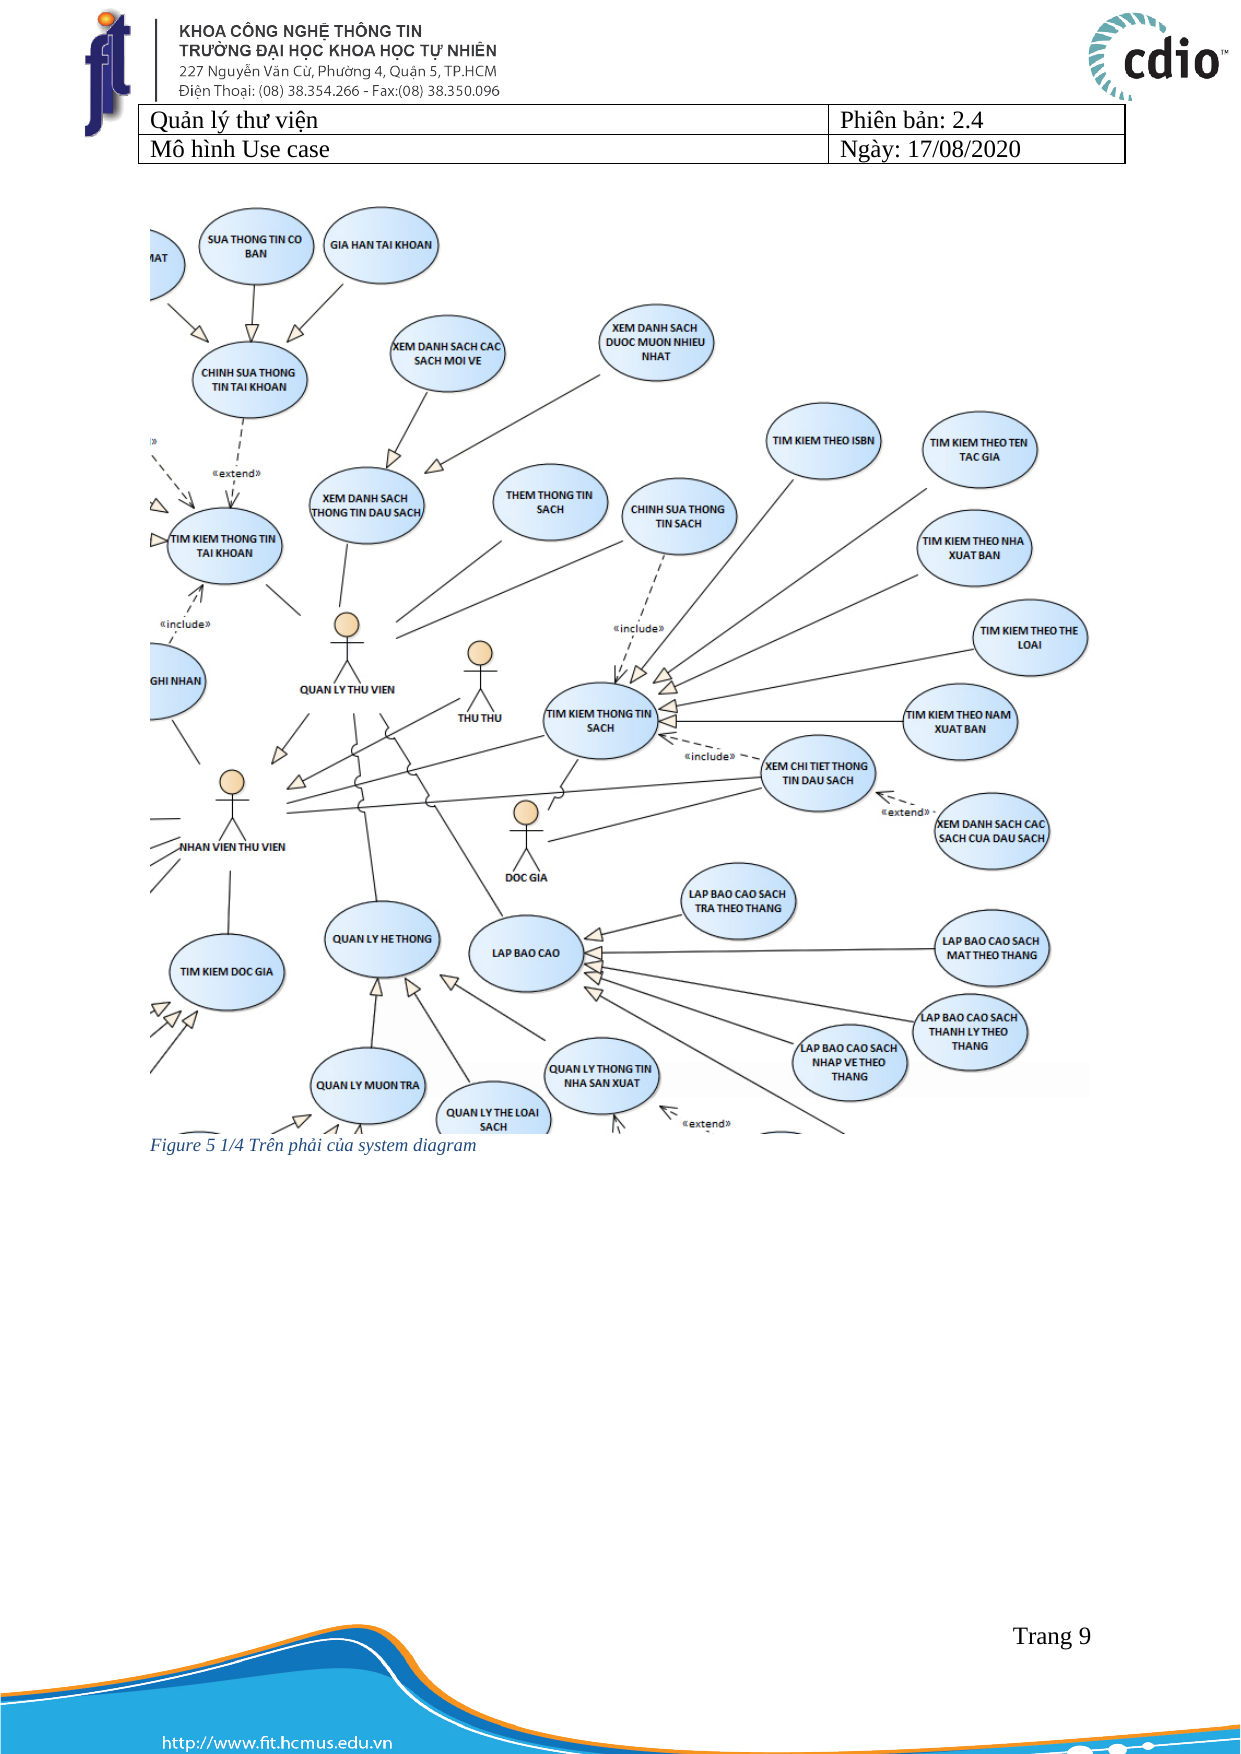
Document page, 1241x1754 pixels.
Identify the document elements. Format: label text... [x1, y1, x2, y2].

picture [829, 105, 1124, 134]
picture [829, 135, 1124, 161]
picture [61, 1, 1241, 161]
text Figure 5 1/4 Trên phải của system diagram [150, 1134, 1090, 1155]
picture [150, 193, 1091, 1134]
picture [139, 135, 828, 161]
picture [0, 1621, 1241, 1754]
picture [139, 105, 828, 134]
